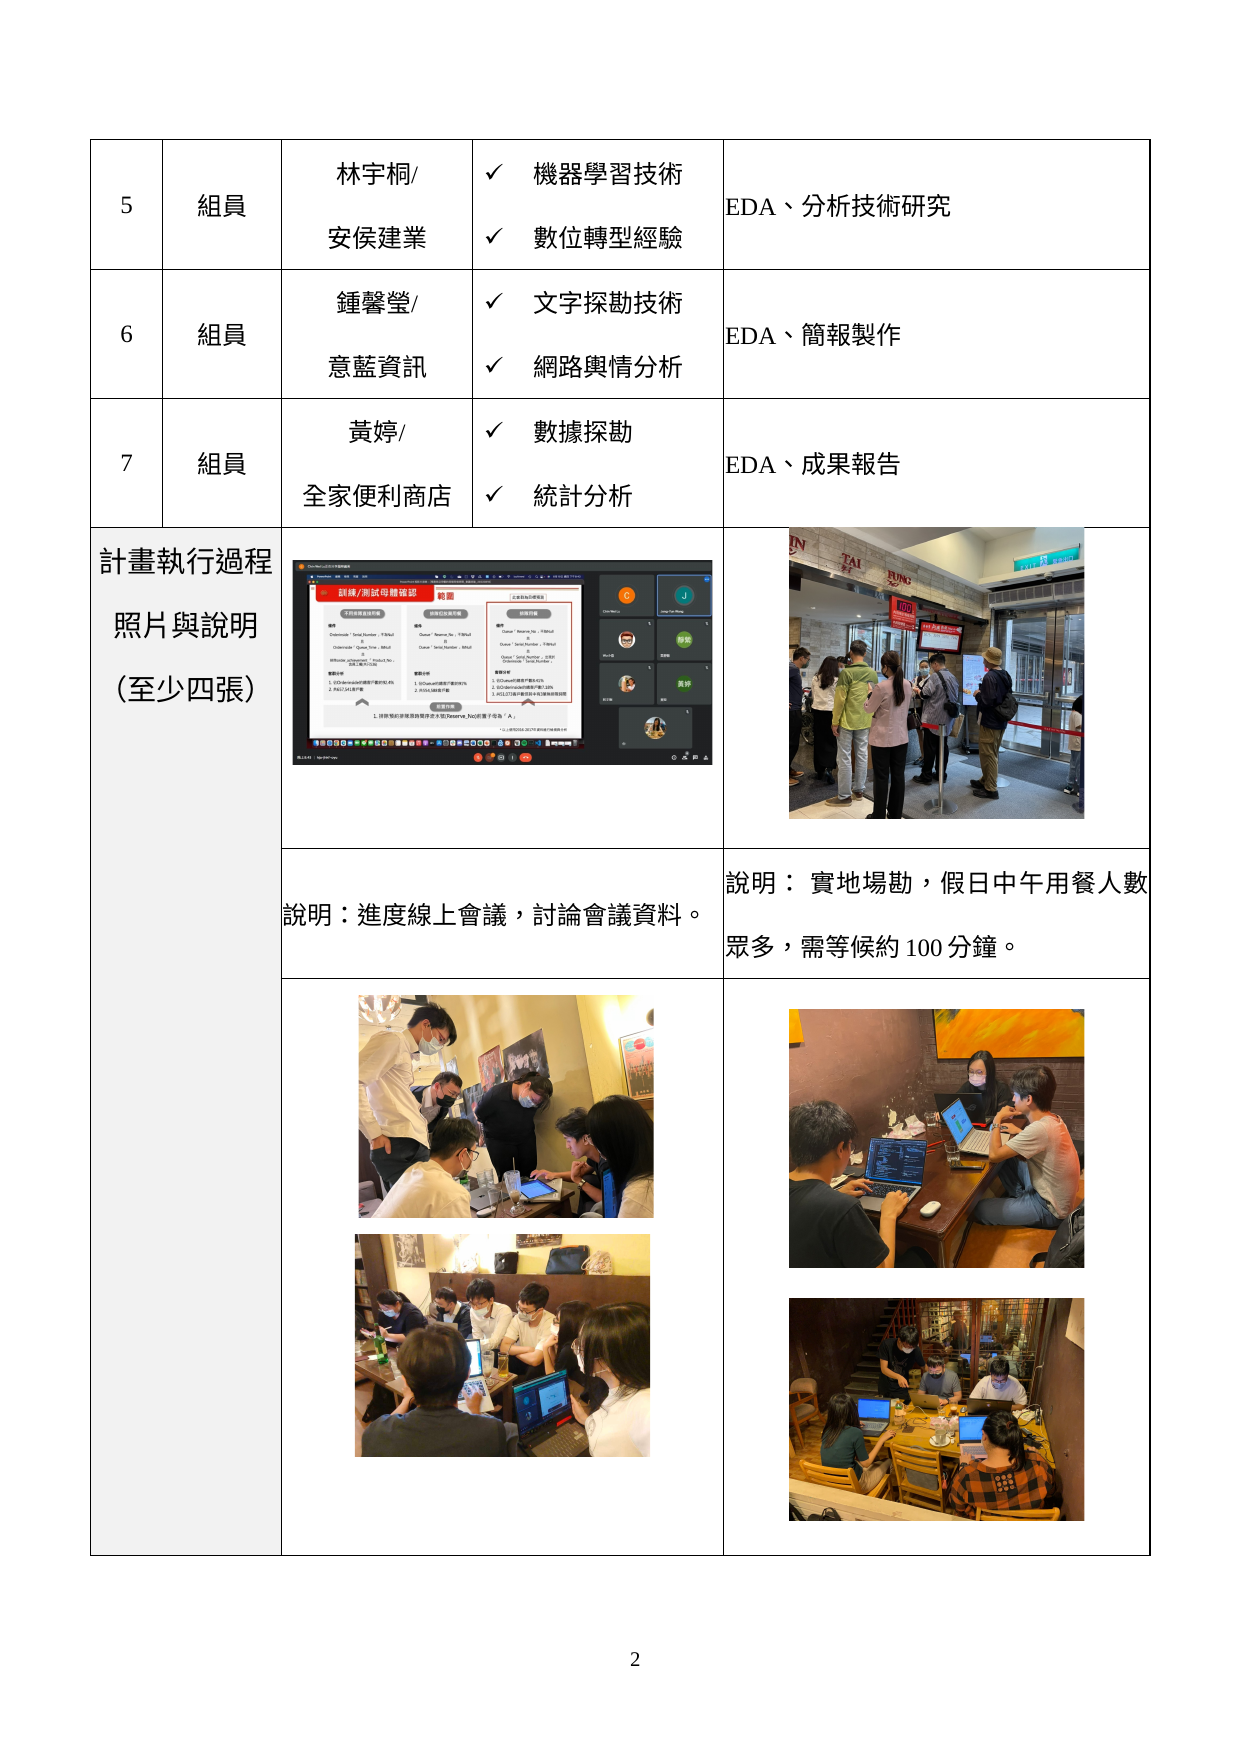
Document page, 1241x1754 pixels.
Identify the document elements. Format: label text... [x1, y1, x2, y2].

table_cell EDA、簡報製作 [724, 270, 1149, 398]
table_cell 機器學習技術 數位轉型經驗 [473, 140, 723, 268]
table_cell 組員 [163, 270, 281, 398]
table_cell [724, 979, 1149, 1555]
table_cell EDA、分析技術研究 [724, 140, 1149, 268]
table_cell [282, 528, 723, 848]
table_cell 7 [91, 399, 162, 527]
picture [354, 1234, 650, 1457]
table_cell 組員 [163, 399, 281, 527]
table_cell 計畫執行過程照片與說明（至少四張） [91, 528, 281, 1555]
table_cell [724, 528, 1149, 848]
table_cell 組員 [163, 140, 281, 268]
picture [789, 1009, 1085, 1268]
table_cell 黃婷/ 全家便利商店 [282, 399, 472, 527]
table_cell 林宇桐/ 安侯建業 [282, 140, 472, 268]
table_cell 數據探勘 統計分析 [473, 399, 723, 527]
table_cell EDA、成果報告 [724, 399, 1149, 527]
table_cell 鍾馨瑩/ 意藍資訊 [282, 270, 472, 398]
table_cell 6 [91, 270, 162, 398]
table_cell 5 [91, 140, 162, 268]
picture [789, 527, 1085, 819]
table_cell 文字探勘技術 網路輿情分析 [473, 270, 723, 398]
picture [358, 995, 654, 1218]
picture [789, 1298, 1085, 1521]
picture [292, 560, 713, 765]
table_cell 說明： 實地場勘，假日中午用餐人數眾多，需等候約100分鐘。 [724, 849, 1149, 977]
table_cell [282, 979, 723, 1555]
table_cell 說明：進度線上會議，討論會議資料。 [282, 849, 723, 977]
